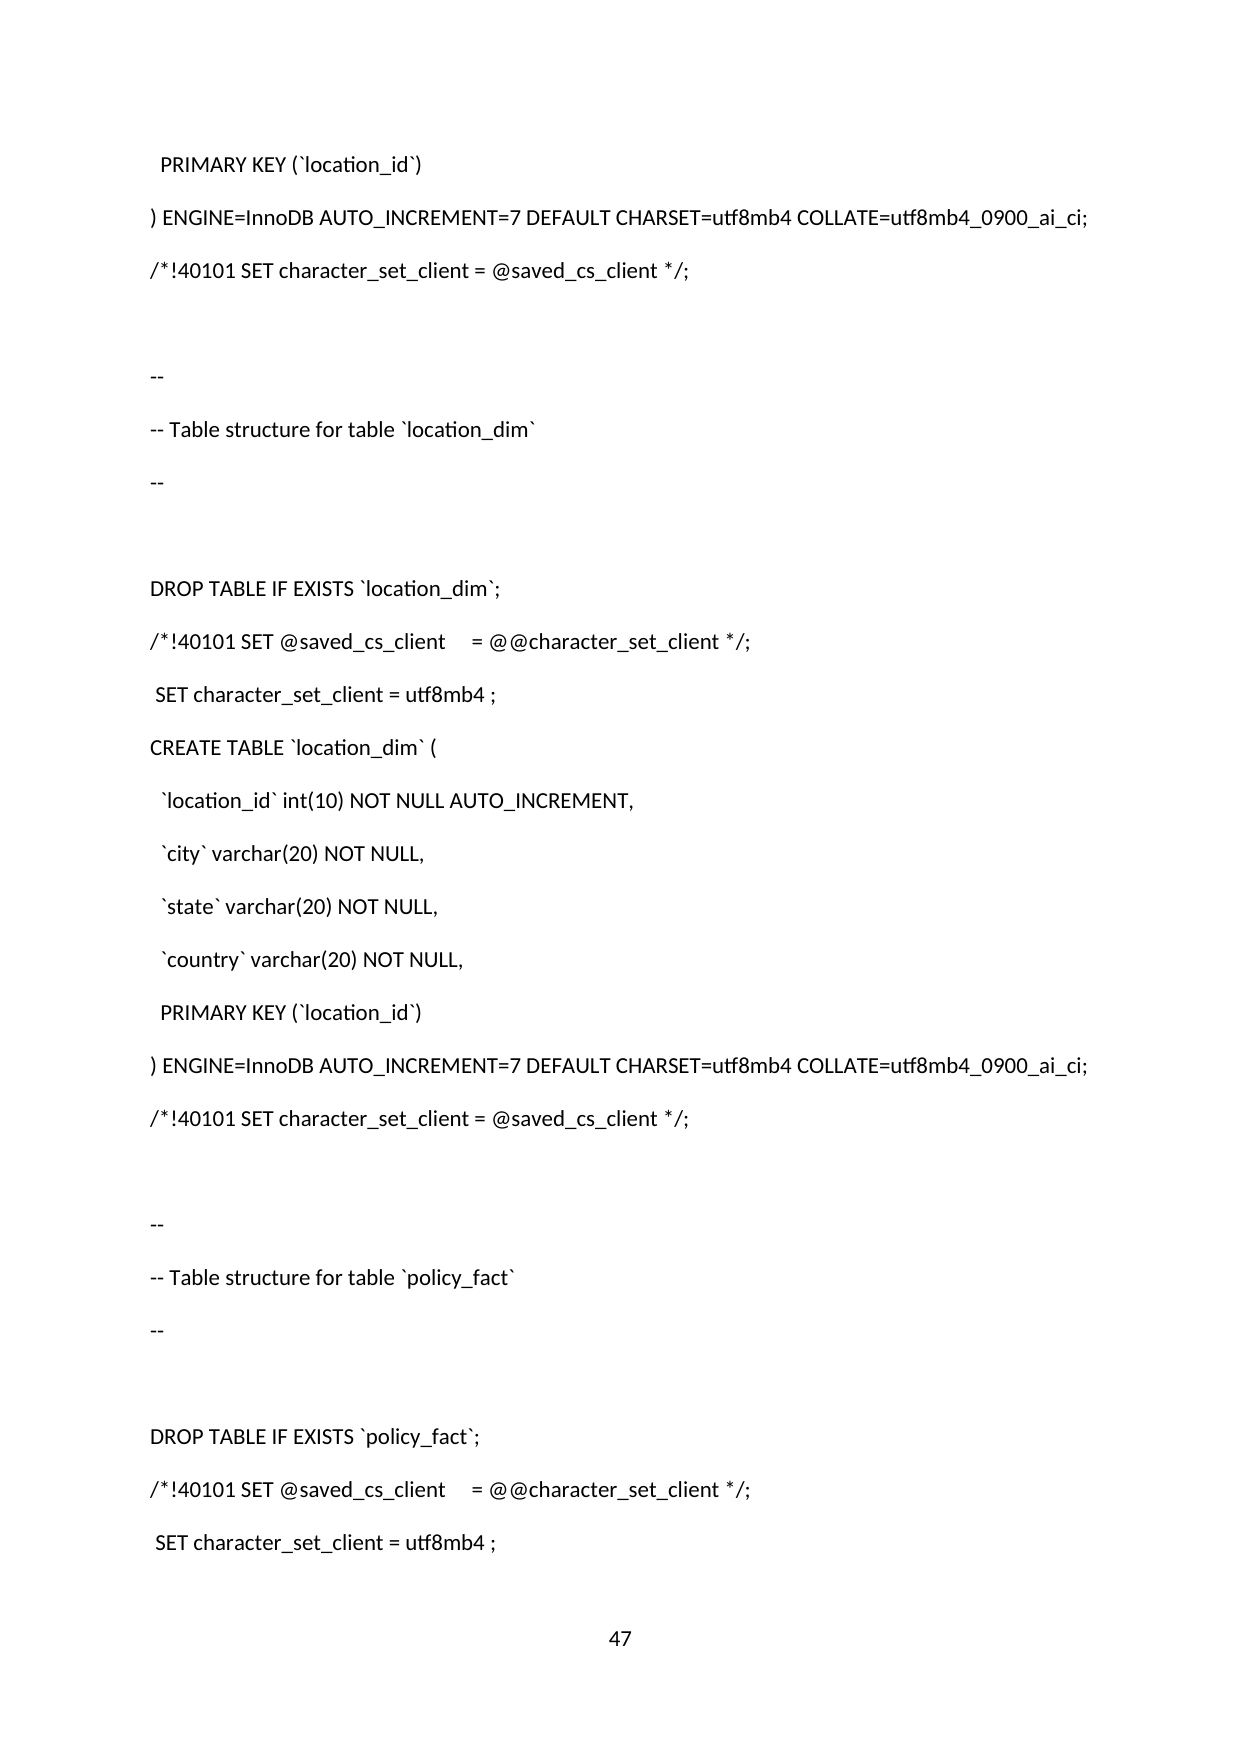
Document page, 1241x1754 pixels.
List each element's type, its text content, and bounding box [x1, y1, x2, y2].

text -- [150, 1210, 1090, 1238]
text /*!40101 SET character_set_client = @saved_cs_client */; [150, 256, 1090, 284]
text -- [150, 362, 1090, 390]
text `city` varchar(20) NOT NULL, [150, 839, 1090, 867]
text /*!40101 SET character_set_client = @saved_cs_client */; [150, 1104, 1090, 1132]
text CREATE TABLE `location_dim` ( [150, 733, 1090, 761]
text /*!40101 SET @saved_cs_client = @@character_set_client */; [150, 627, 1090, 655]
text -- Table structure for table `location_dim` [150, 415, 1090, 443]
text DROP TABLE IF EXISTS `location_dim`; [150, 574, 1090, 602]
text -- [150, 1316, 1090, 1344]
text -- [150, 468, 1090, 496]
text `state` varchar(20) NOT NULL, [150, 892, 1090, 920]
text DROP TABLE IF EXISTS `policy_fact`; [150, 1422, 1090, 1451]
text PRIMARY KEY (`location_id`) [150, 998, 1090, 1026]
text `country` varchar(20) NOT NULL, [150, 945, 1090, 973]
text `location_id` int(10) NOT NULL AUTO_INCREMENT, [150, 786, 1090, 814]
text SET character_set_client = utf8mb4 ; [150, 1528, 1090, 1557]
text PRIMARY KEY (`location_id`) [150, 150, 1090, 178]
text -- Table structure for table `policy_fact` [150, 1263, 1090, 1291]
text ) ENGINE=InnoDB AUTO_INCREMENT=7 DEFAULT CHARSET=utf8mb4 COLLATE=utf8mb4_0900_ai_ci; [150, 203, 1090, 231]
text SET character_set_client = utf8mb4 ; [150, 680, 1090, 708]
text ) ENGINE=InnoDB AUTO_INCREMENT=7 DEFAULT CHARSET=utf8mb4 COLLATE=utf8mb4_0900_ai_ci; [150, 1051, 1090, 1079]
text /*!40101 SET @saved_cs_client = @@character_set_client */; [150, 1476, 1090, 1503]
